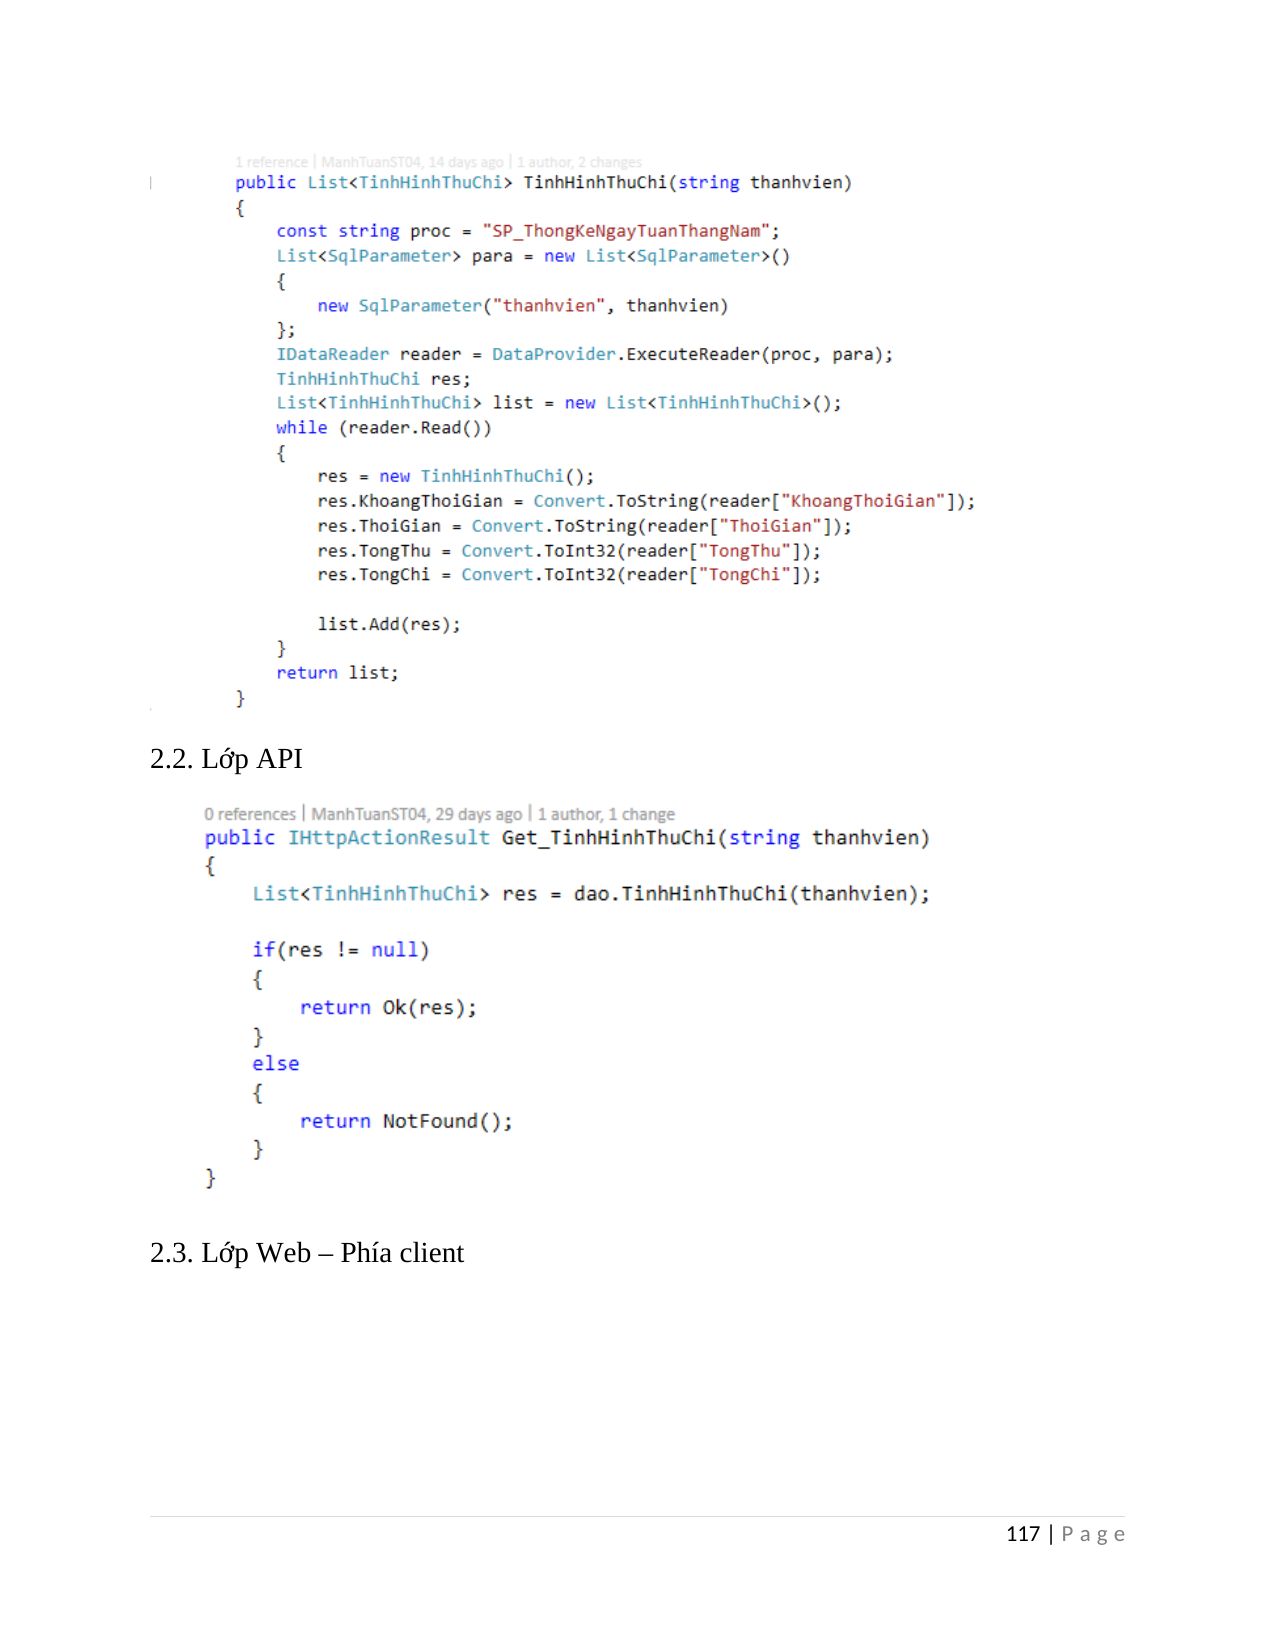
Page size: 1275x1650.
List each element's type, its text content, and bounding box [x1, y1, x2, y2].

picture [150, 793, 1125, 1216]
text 2.3. Lớp Web – Phía client [150, 1235, 1125, 1268]
text 2.2. Lớp API [150, 741, 1125, 774]
picture [150, 150, 1125, 722]
